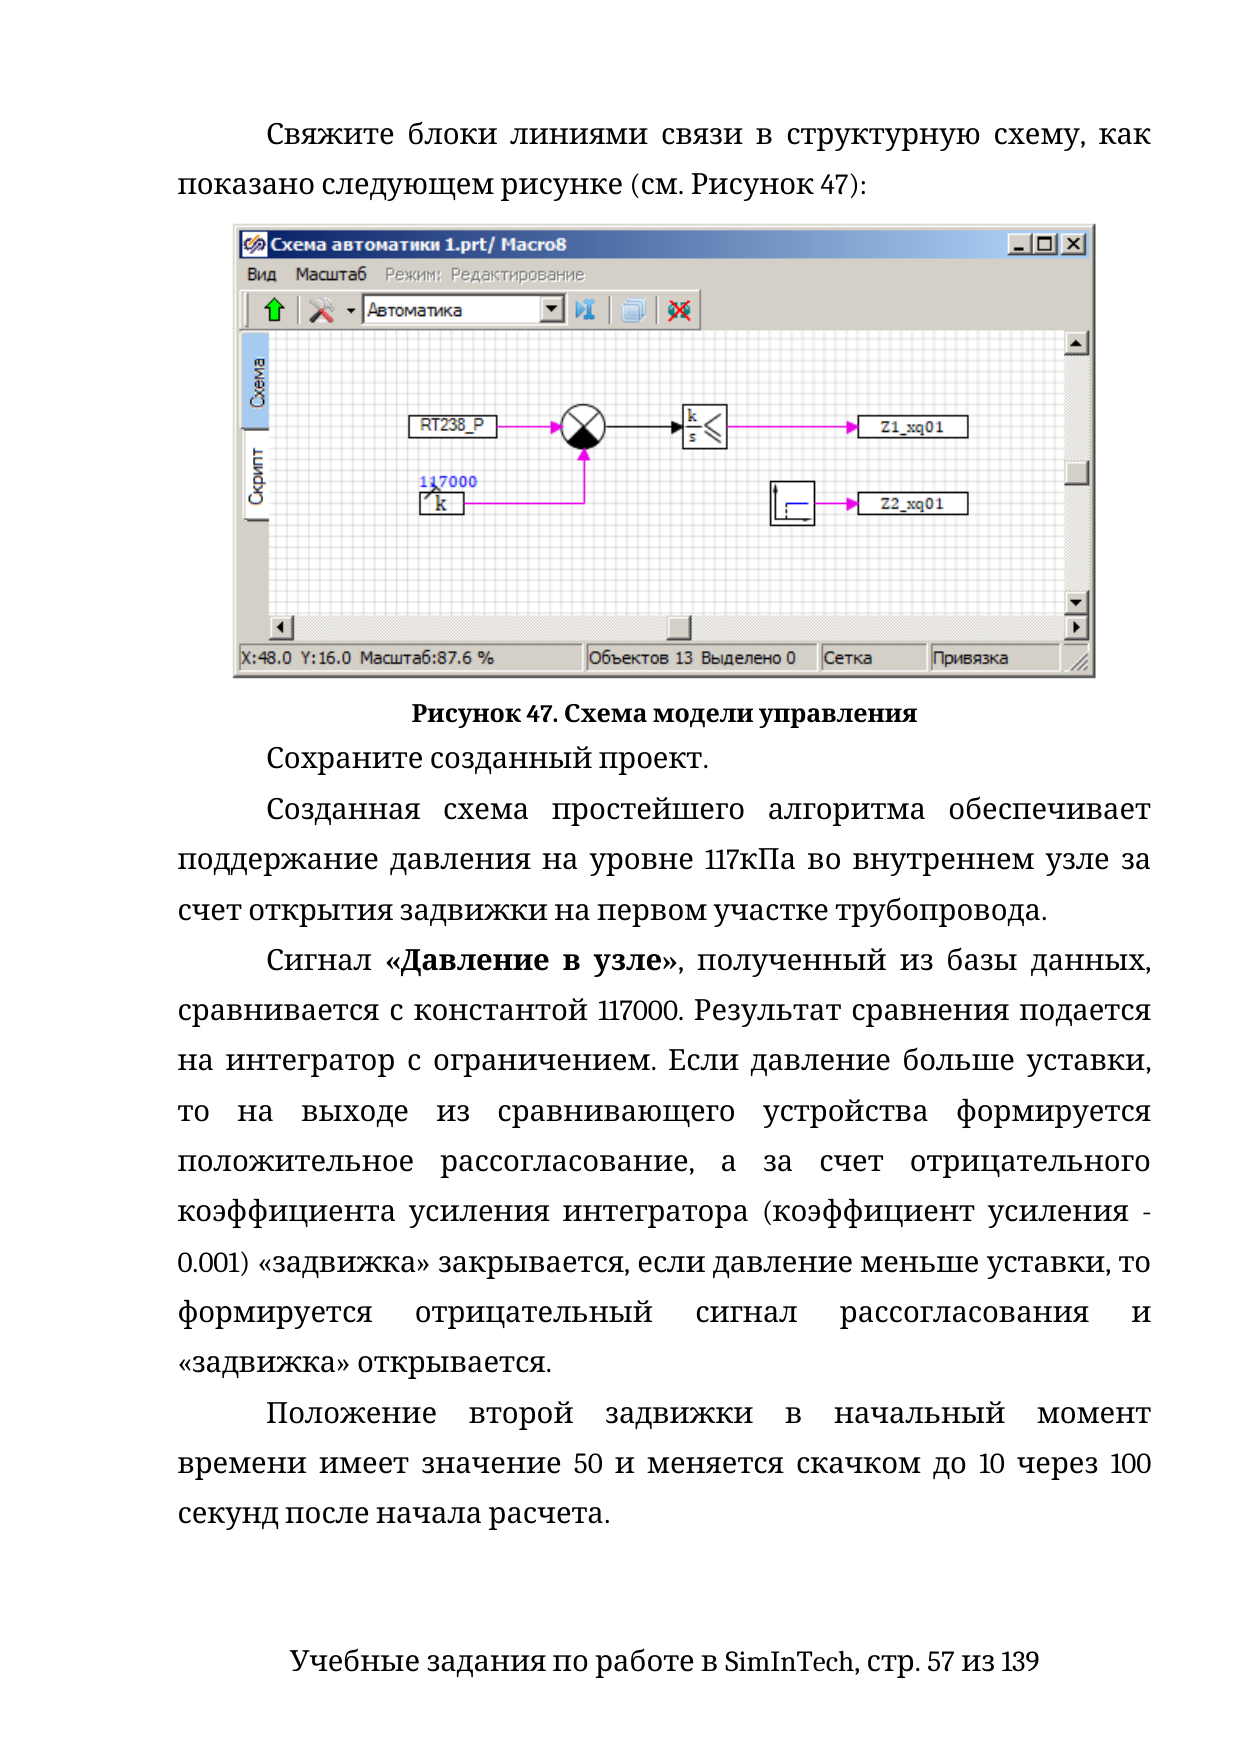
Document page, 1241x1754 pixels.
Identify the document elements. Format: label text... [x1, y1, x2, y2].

text Положение второй задвижки в начальный момент времени имеет значение 50 и меняется скачком до 10 через 100 секунд после начала расчета. [177, 1397, 1152, 1531]
text Рисунок . Схема модели управления [177, 699, 1152, 728]
text Сигнал «Давление в узле», полученный из базы данных, сравнивается с константой 117000. Результат сравнения подается на интегратор с ограничением. Если давление больше уставки, то на выходе из сравнивающего устройства формируется положительное рассогласование, а за счет отрицательного коэффициента усиления интегратора (коэффициент усиления -0.001) «задвижка» закрывается, если давление меньше уставки, то формируется отрицательный сигнал рассогласования и «задвижка» открывается. [177, 944, 1152, 1380]
text Сохраните созданный проект. [177, 743, 1152, 776]
text Созданная схема простейшего алгоритма обеспечивает поддержание давления на уровне 117кПа во внутреннем узле за счет открытия задвижки на первом участке трубопровода. [177, 793, 1152, 927]
picture [227, 218, 1102, 683]
